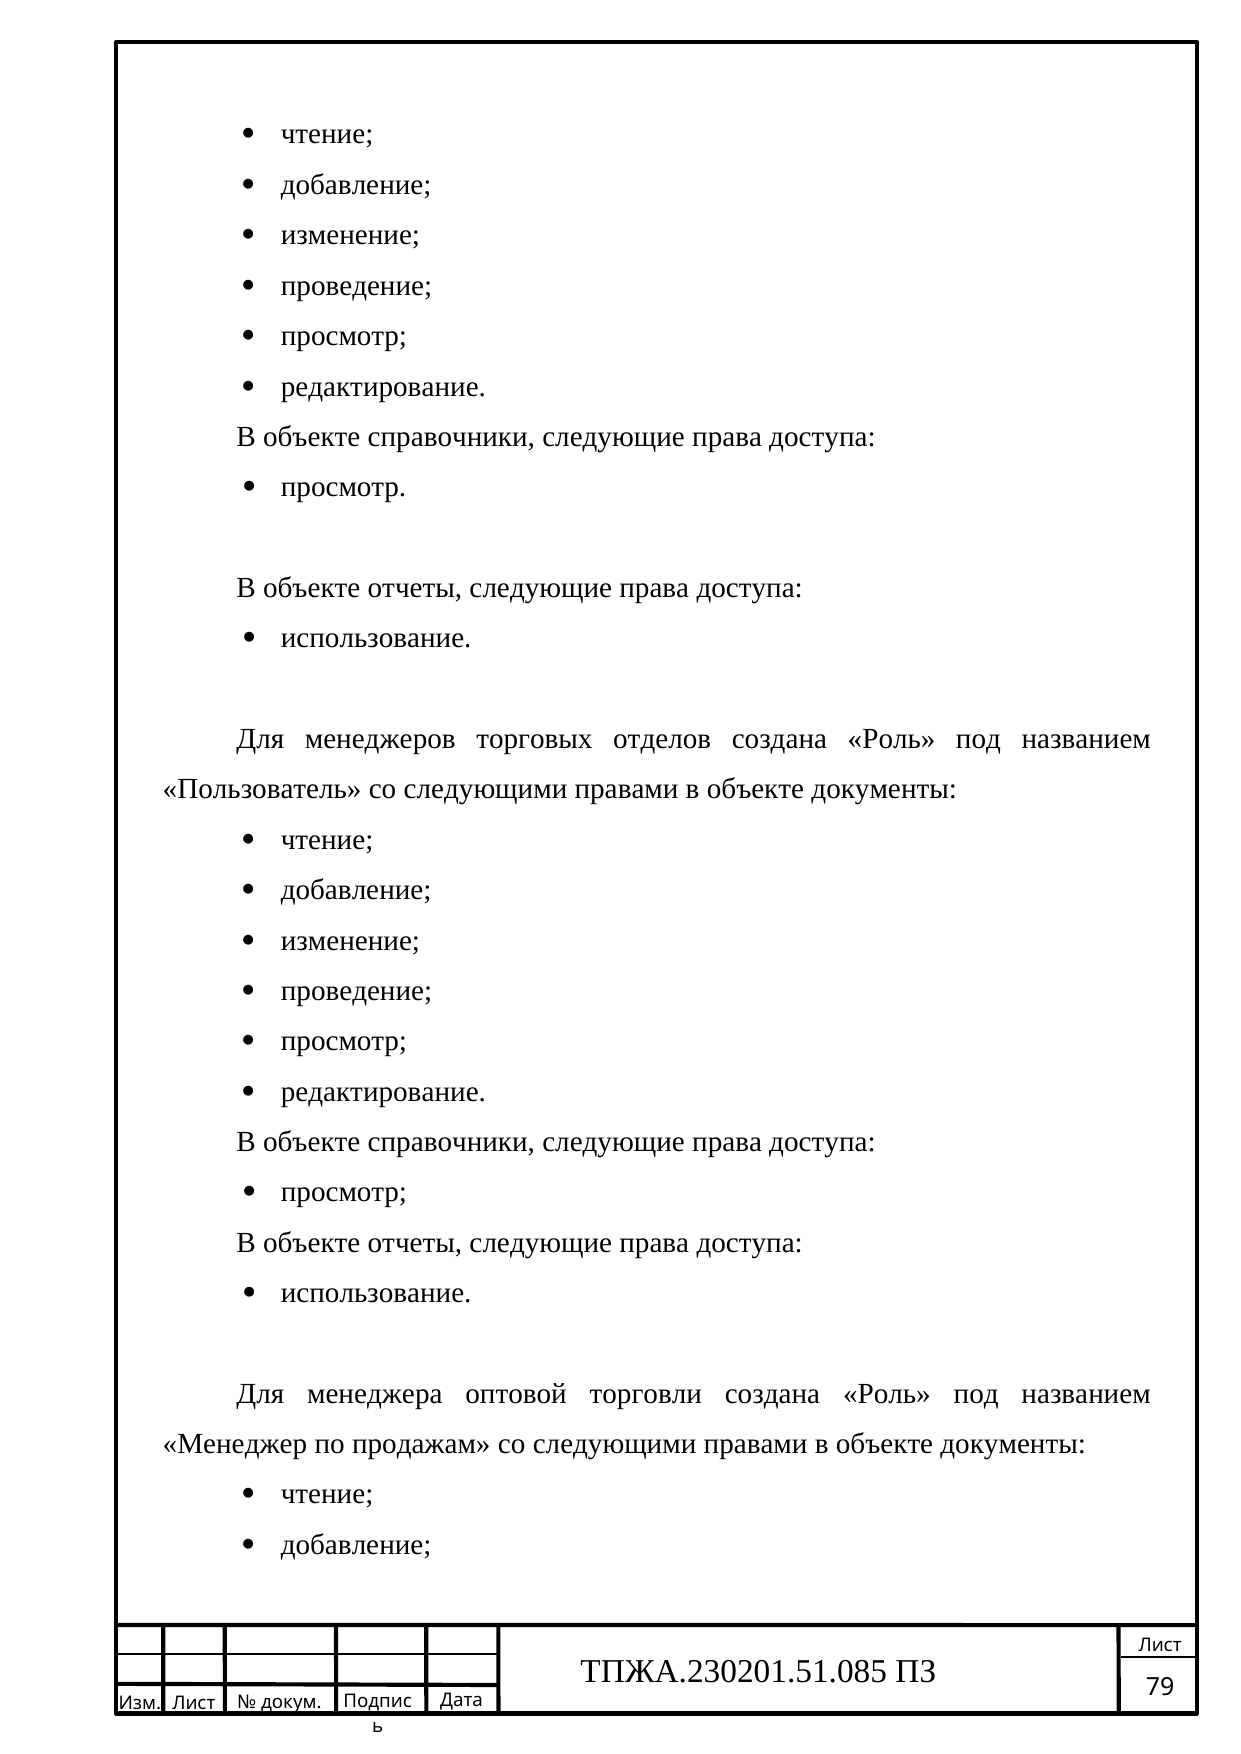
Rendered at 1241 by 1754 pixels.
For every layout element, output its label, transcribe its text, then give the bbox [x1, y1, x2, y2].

list добавление; [243, 1527, 1152, 1561]
list добавление; [243, 167, 1152, 201]
text Для менеджеров торговых отделов создана «Роль» под названием «Пользователь» со следующими правами в объекте документы: [162, 721, 1152, 805]
list редактирование. [243, 1074, 1152, 1107]
list редактирование. [243, 369, 1152, 402]
list добавление; [243, 872, 1152, 906]
list проведение; [243, 268, 1152, 301]
list проведение; [243, 973, 1152, 1007]
list использование. [244, 1275, 1152, 1309]
list просмотр; [244, 1174, 1152, 1208]
list чтение; [243, 822, 1152, 855]
list изменение; [243, 217, 1152, 251]
text В объекте справочники, следующие права доступа: [162, 419, 1152, 453]
list чтение; [243, 117, 1152, 150]
list изменение; [243, 923, 1152, 956]
list просмотр; [243, 318, 1152, 352]
text В объекте отчеты, следующие права доступа: [162, 570, 1152, 604]
list просмотр; [243, 1023, 1152, 1057]
list использование. [244, 620, 1152, 654]
text В объекте отчеты, следующие права доступа: [162, 1225, 1152, 1258]
text В объекте справочники, следующие права доступа: [162, 1124, 1152, 1158]
text Для менеджера оптовой торговли создана «Роль» под названием «Менеджер по продажам» со следующими правами в объекте документы: [162, 1376, 1152, 1460]
list чтение; [243, 1477, 1152, 1510]
list просмотр. [244, 469, 1152, 503]
